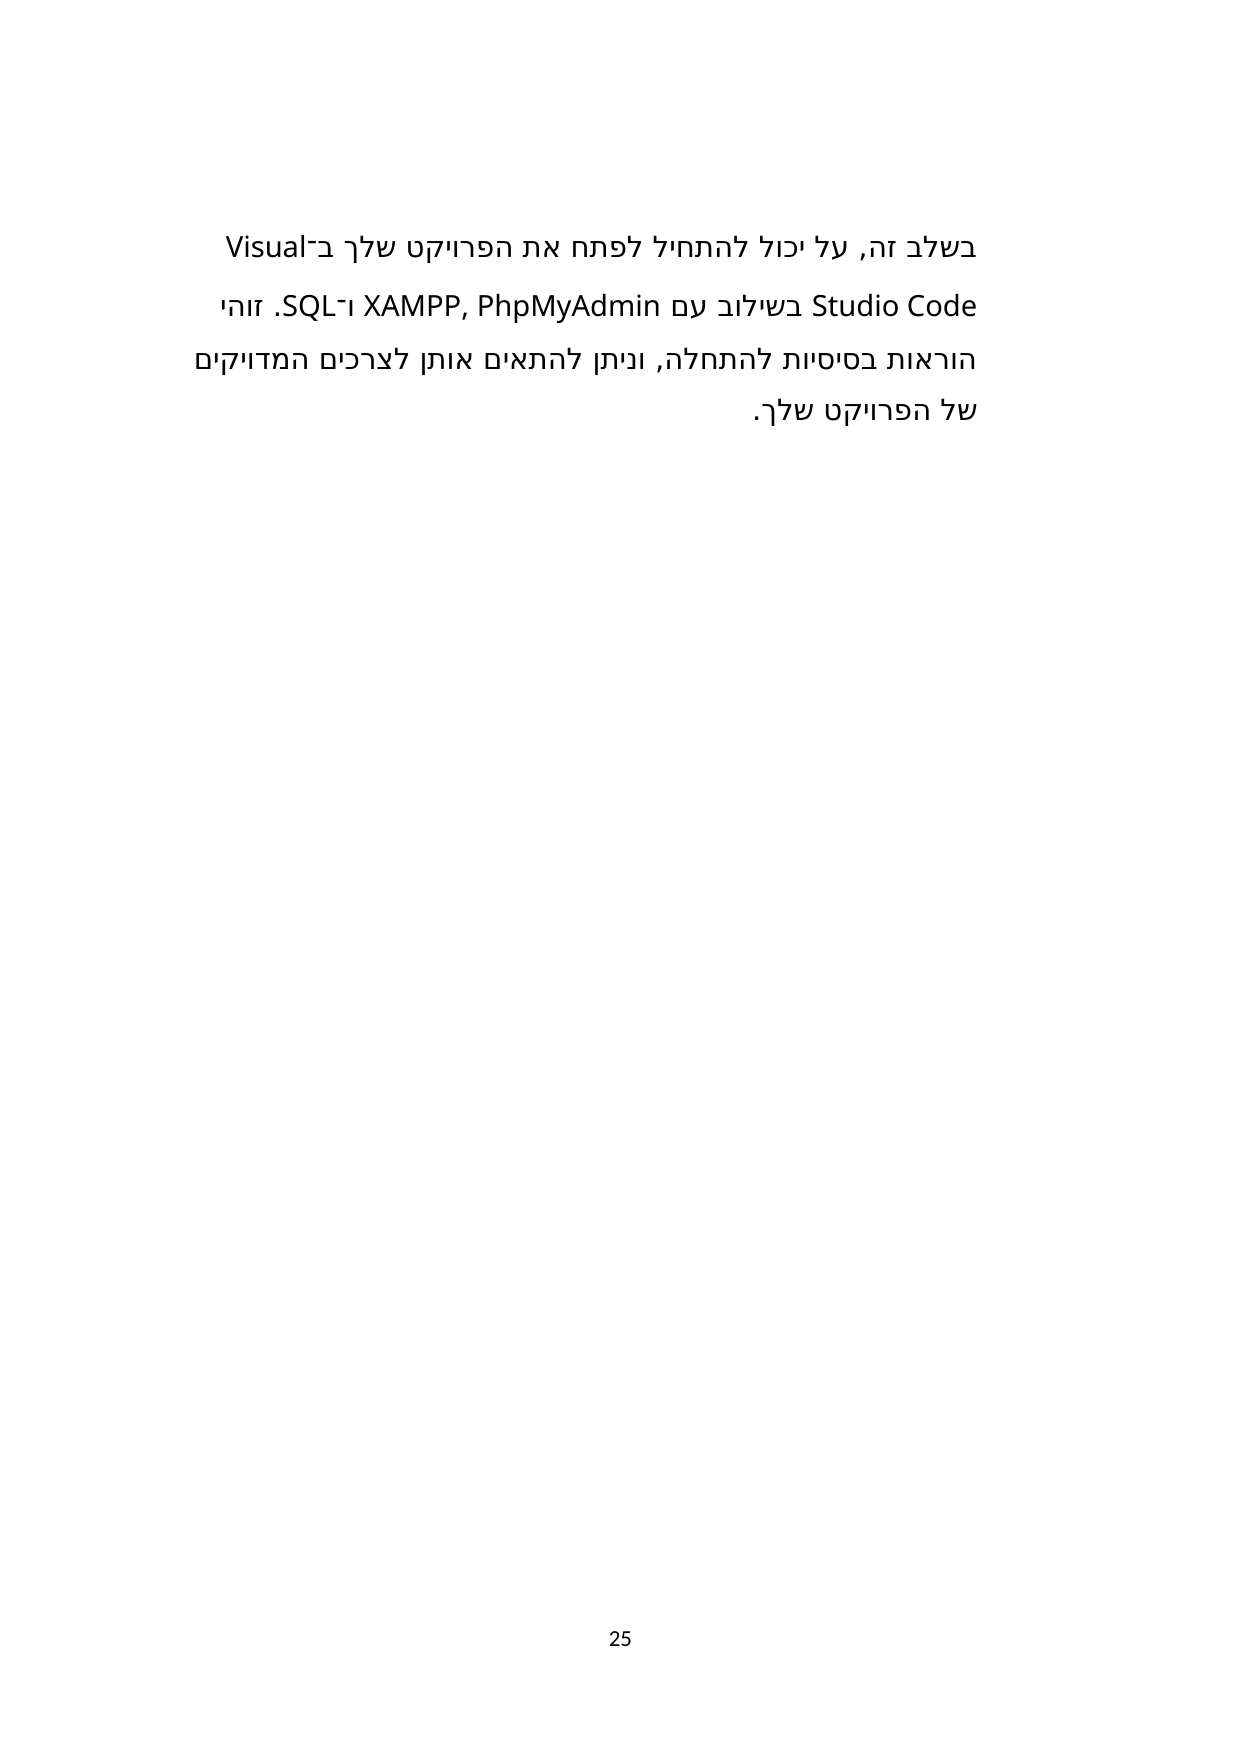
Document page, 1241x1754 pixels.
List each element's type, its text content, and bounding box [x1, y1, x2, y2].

text בשלב זה, על יכול להתחיל לפתח את הפרויקט שלך ב־Visual Studio Code בשילוב עם XAMPP, PhpMyAdmin ו־SQL. זוהי הוראות בסיסיות להתחלה, וניתן להתאים אותן לצרכים המדויקים של הפרויקט שלך. [187, 226, 978, 427]
